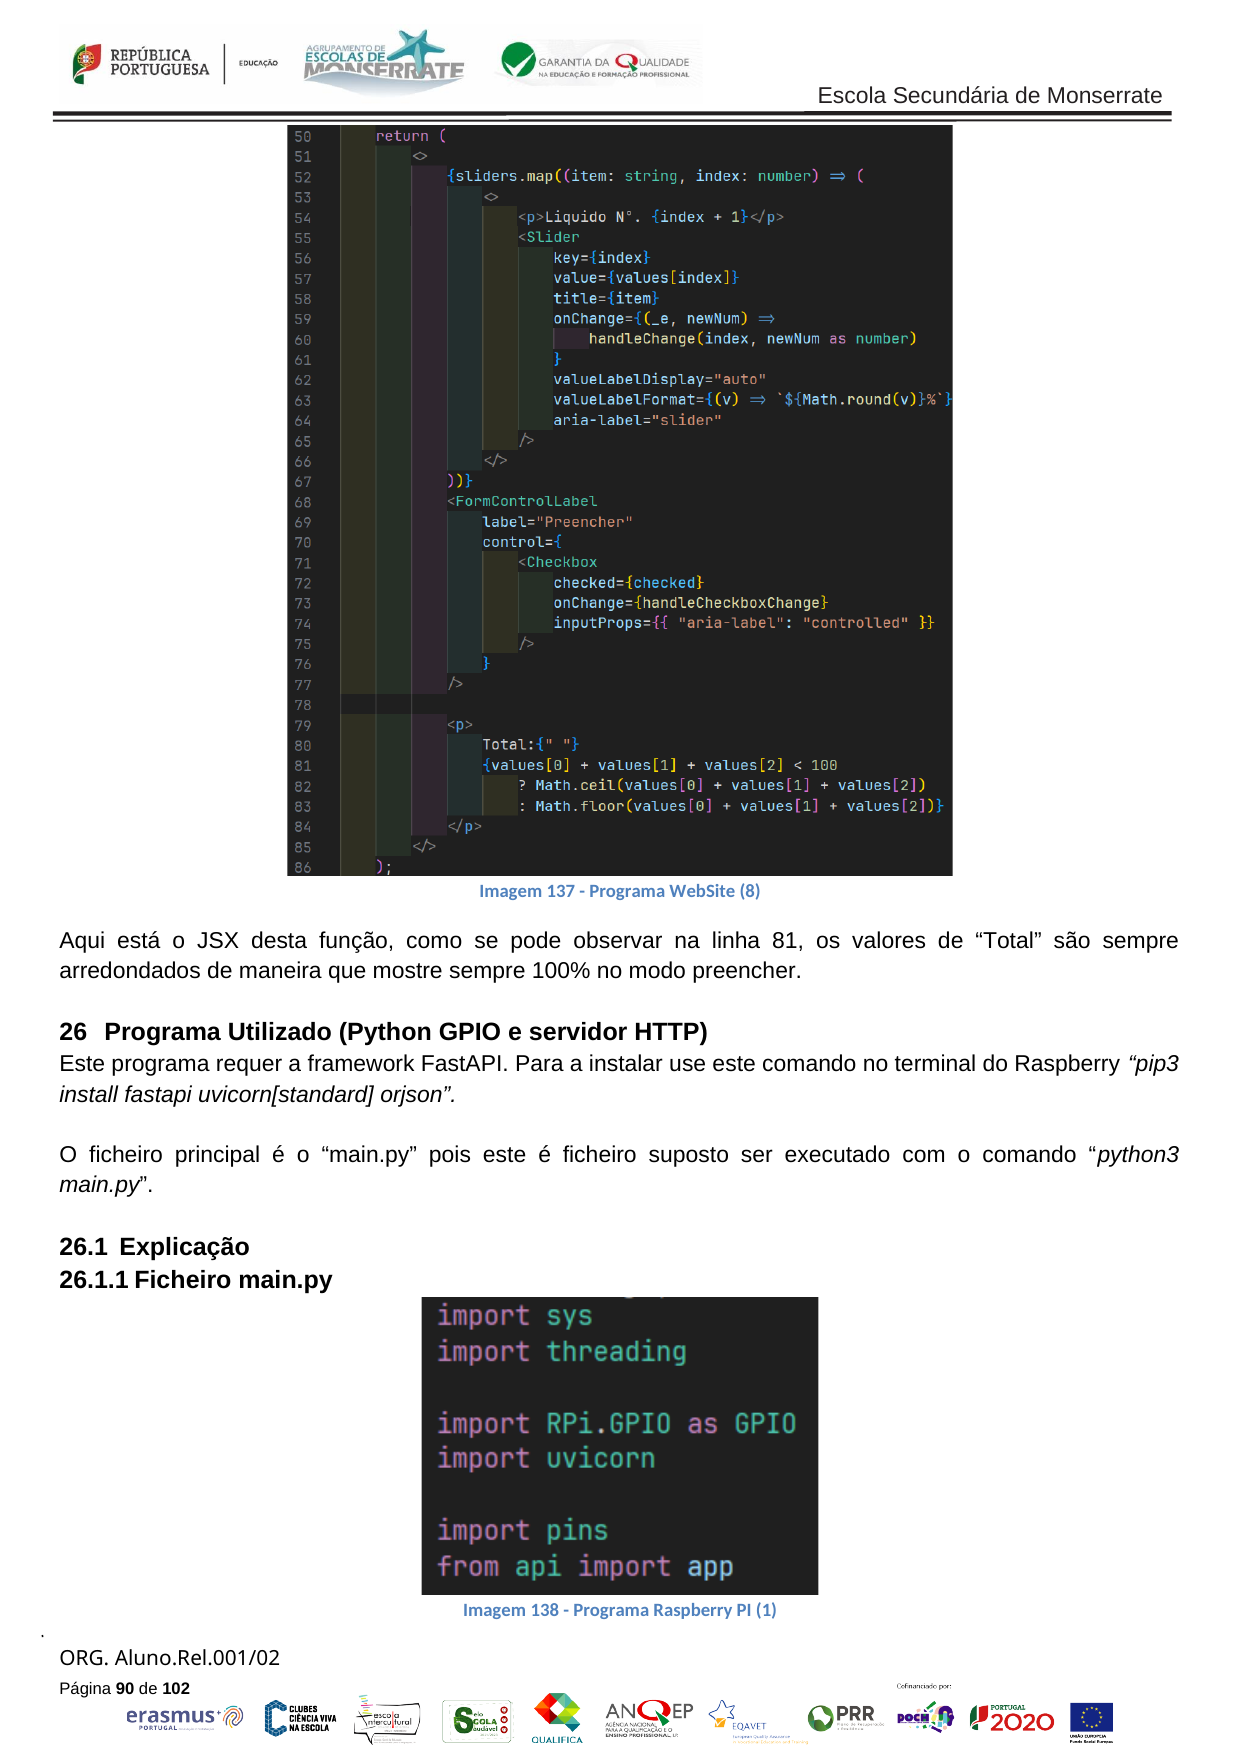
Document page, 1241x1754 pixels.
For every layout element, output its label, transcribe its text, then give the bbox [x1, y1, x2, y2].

text Imagem 138 - Programa Raspberry PI (1) [59, 1598, 1181, 1621]
picture [127, 1679, 1113, 1754]
subtitle Programa Utilizado (Python GPIO e servidor HTTP) [59, 1017, 963, 1046]
text O ficheiro principal é o “main.py” pois este é ficheiro suposto ser executado com o comando “python3 main.py”. [59, 1141, 1181, 1197]
picture [421, 1297, 819, 1595]
picture [59, 24, 703, 104]
text Este programa requer a framework FastAPI. Para a instalar use este comando no terminal do Raspberry “pip3 install fastapi uvicorn[standard] orjson”. [59, 1050, 1181, 1107]
subtitle Ficheiro main.py [59, 1264, 963, 1293]
text Aqui está o JSX desta função, como se pode observar na linha 81, os valores de “Total” são sempre arredondados de maneira que mostre sempre 100% no modo preencher. [59, 927, 1181, 983]
text Imagem 137 - Programa WebSite (8) [59, 879, 1181, 902]
subtitle Explicação [59, 1232, 963, 1260]
picture [287, 125, 953, 876]
